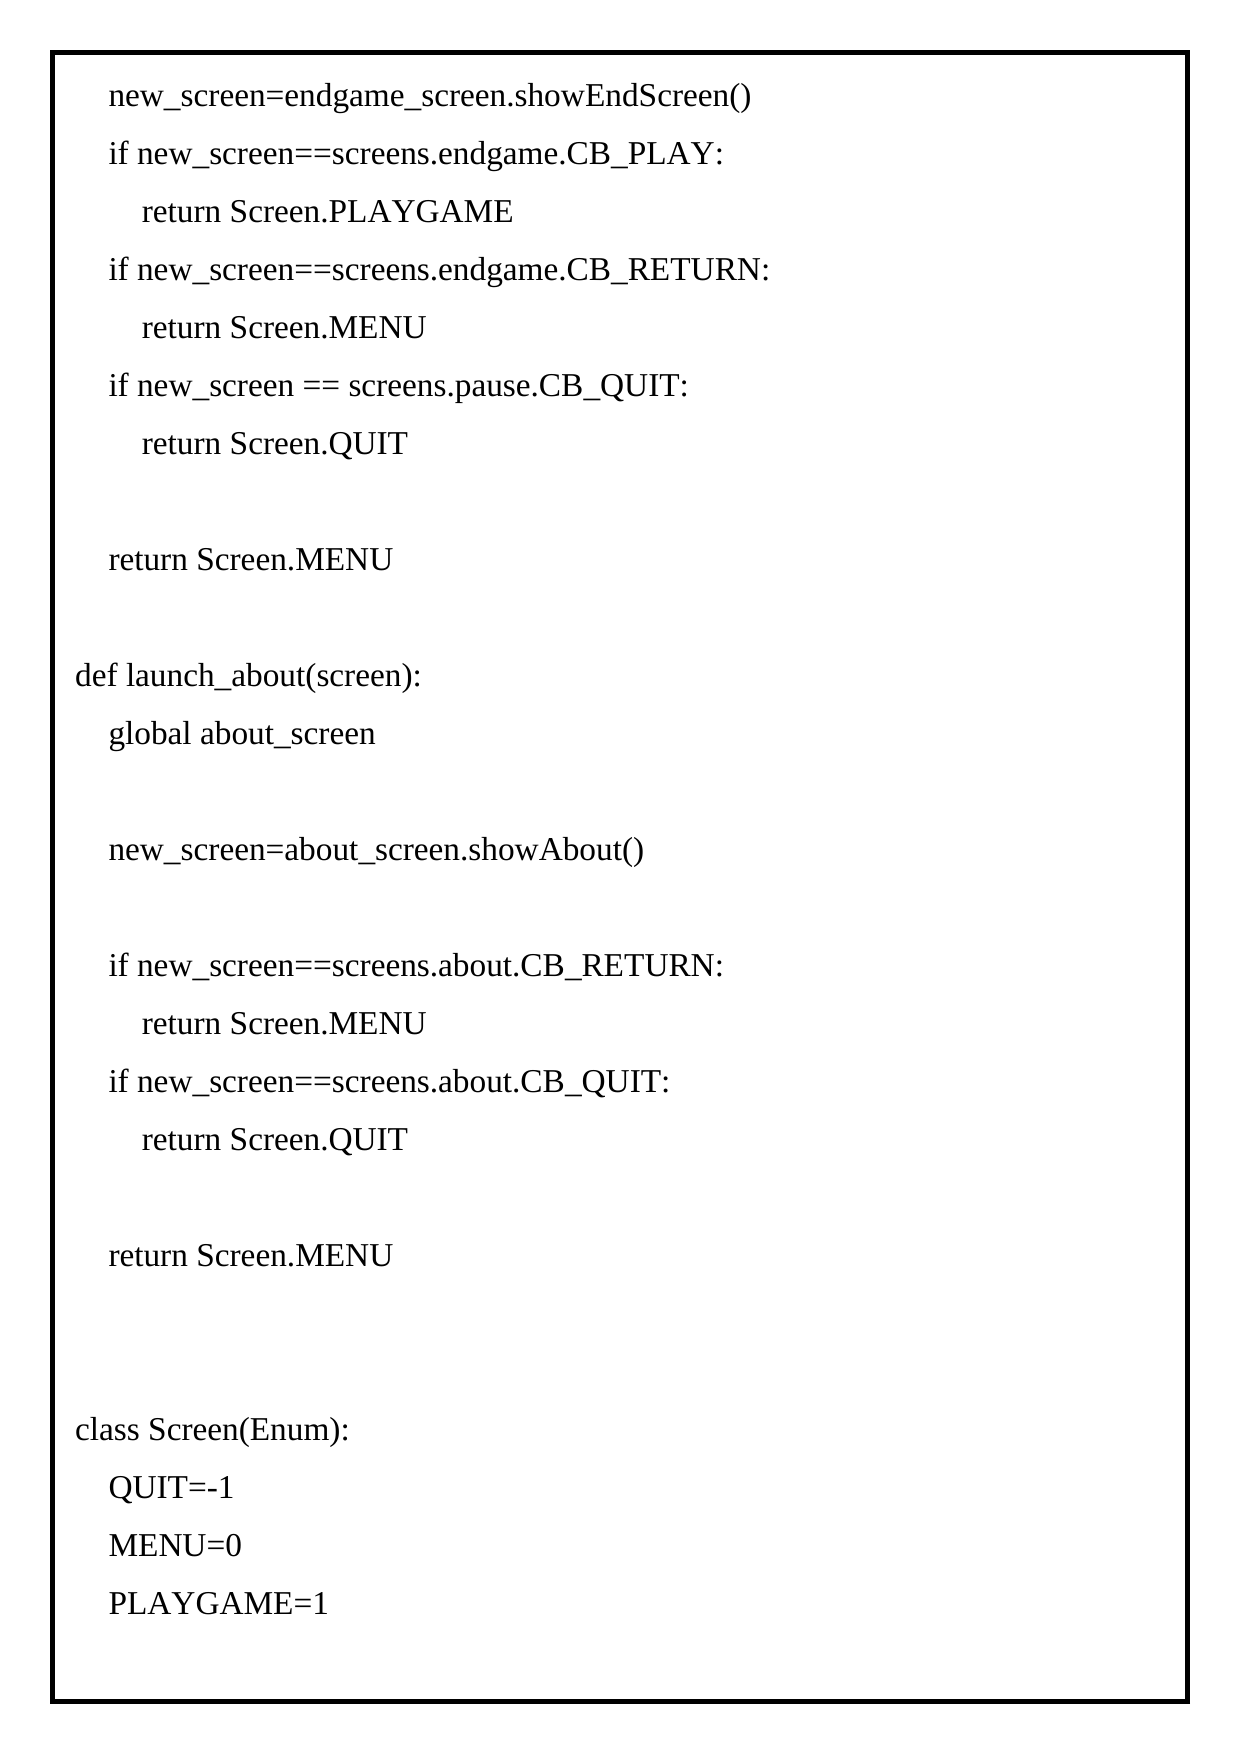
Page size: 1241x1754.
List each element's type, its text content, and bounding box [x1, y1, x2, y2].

text def launch_about(screen): [75, 655, 1165, 693]
text new_screen=endgame_screen.showEndScreen() [75, 75, 1165, 113]
text return Screen.MENU [75, 539, 1165, 577]
text MENU=0 [75, 1526, 1165, 1564]
text if new_screen==screens.about.CB_QUIT: [75, 1061, 1165, 1100]
text return Screen.MENU [75, 1235, 1165, 1274]
text return Screen.MENU [75, 307, 1165, 345]
text return Screen.QUIT [75, 1119, 1165, 1158]
text new_screen=about_screen.showAbout() [75, 829, 1165, 868]
text QUIT=-1 [75, 1467, 1165, 1506]
text PLAYGAME=1 [75, 1583, 1165, 1622]
text if new_screen==screens.about.CB_RETURN: [75, 945, 1165, 984]
text if new_screen==screens.endgame.CB_RETURN: [75, 249, 1165, 287]
text return Screen.MENU [75, 1003, 1165, 1042]
text global about_screen [75, 713, 1165, 752]
text if new_screen==screens.endgame.CB_PLAY: [75, 133, 1165, 171]
text class Screen(Enum): [75, 1409, 1165, 1448]
text return Screen.PLAYGAME [75, 191, 1165, 229]
text return Screen.QUIT [75, 423, 1165, 461]
text if new_screen == screens.pause.CB_QUIT: [75, 365, 1165, 403]
